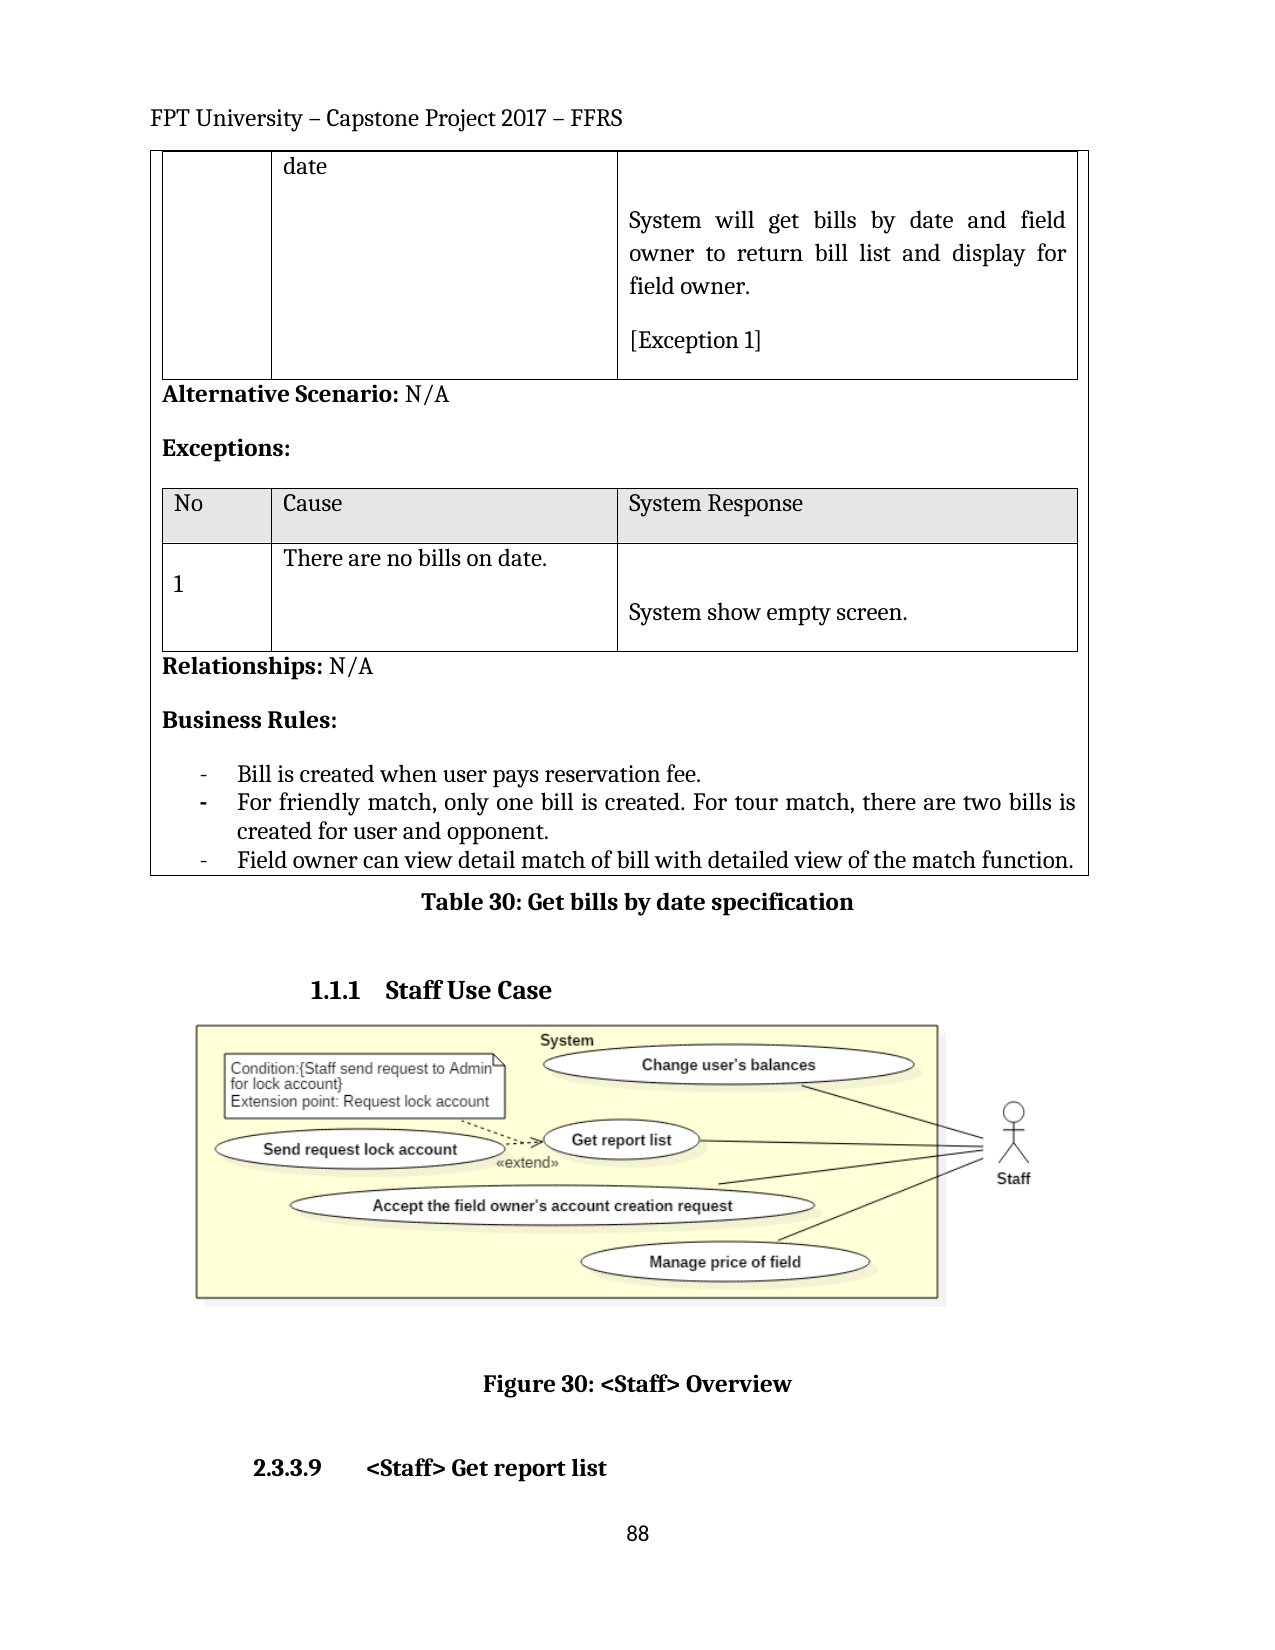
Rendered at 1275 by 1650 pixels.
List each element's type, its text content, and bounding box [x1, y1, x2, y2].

text Figure 30: <Staff> Overview [150, 1369, 1125, 1398]
picture [185, 1014, 1090, 1345]
subtitle Staff Use Case [311, 975, 1125, 1006]
list Table 30: Get bills by date specification [150, 888, 1125, 917]
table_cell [151, 151, 1088, 874]
list <Staff> Get report list [253, 1454, 1125, 1482]
